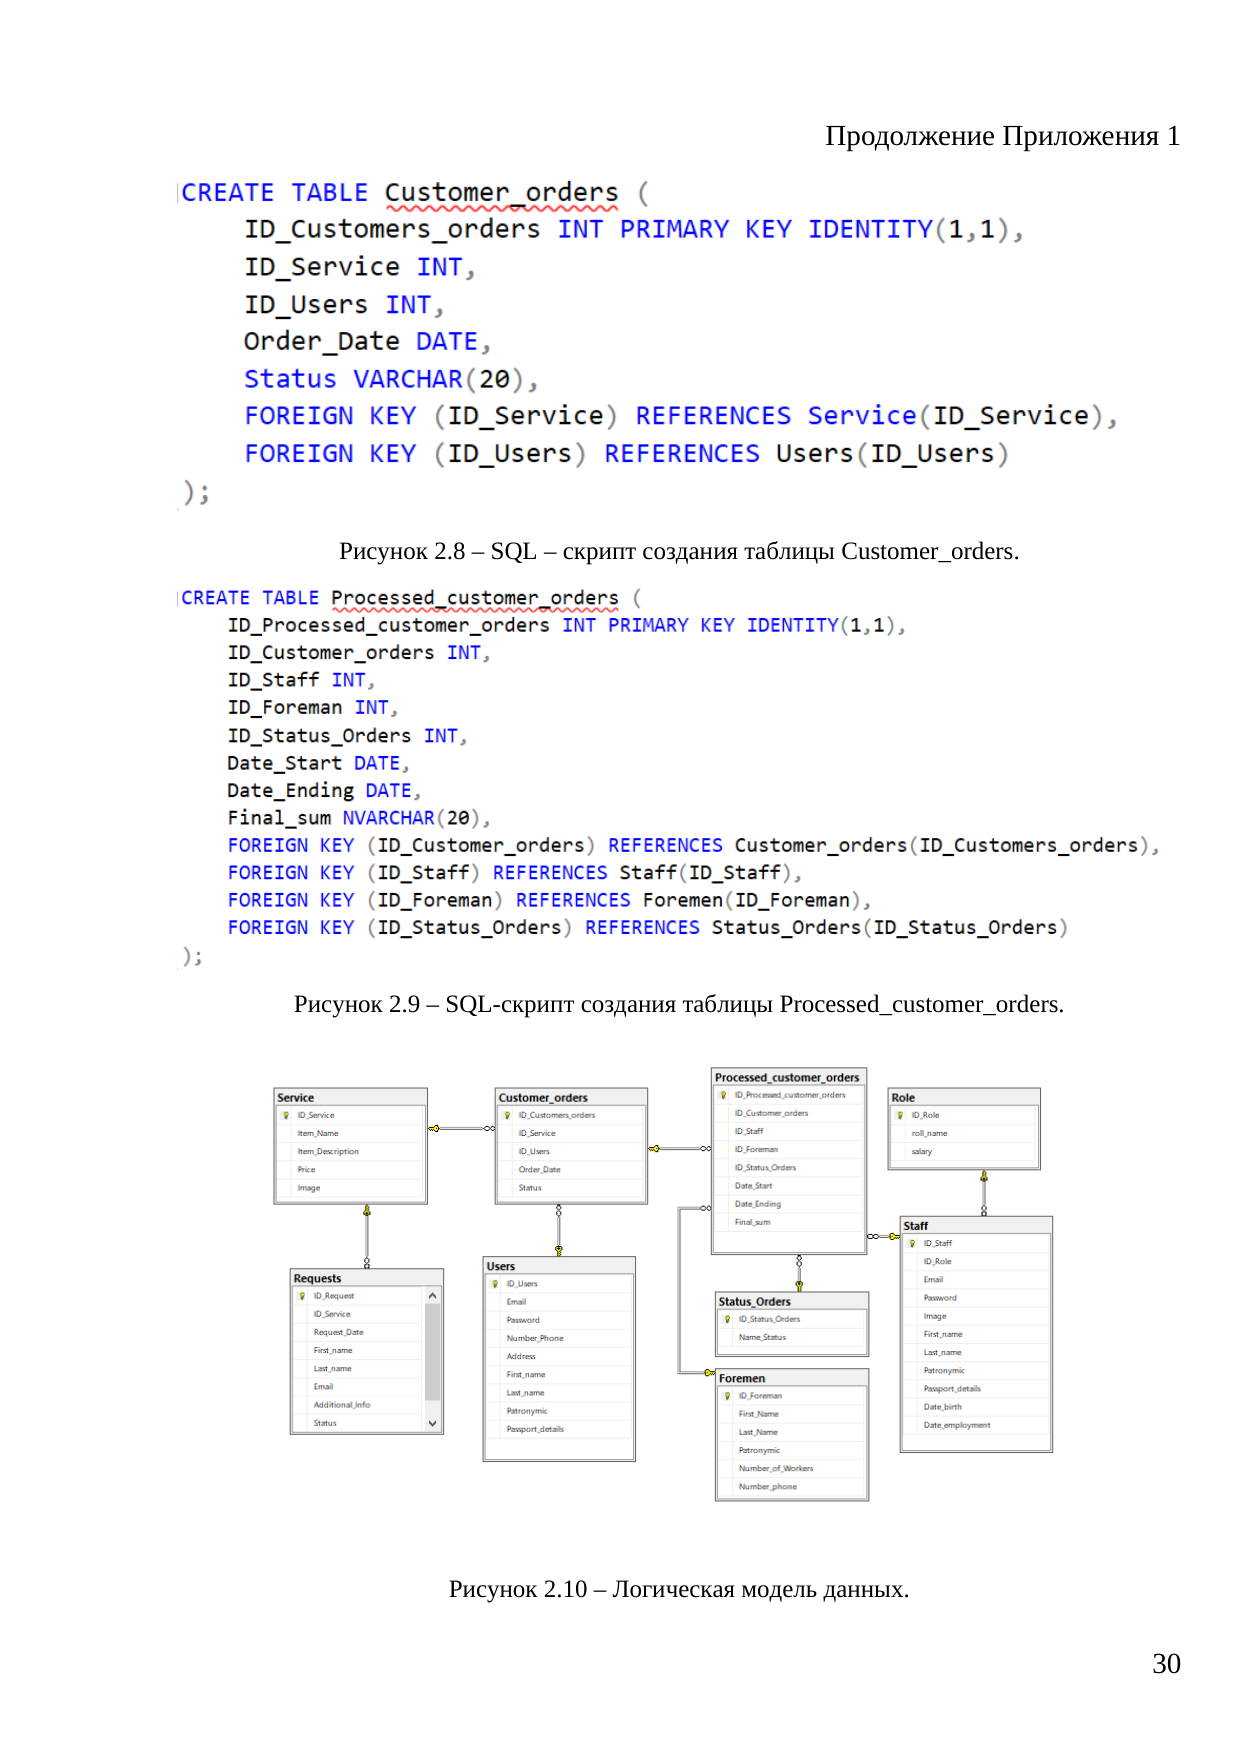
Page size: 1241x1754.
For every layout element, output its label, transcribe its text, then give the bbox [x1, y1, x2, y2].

text Рисунок 2.10 – Логическая модель данных. [177, 1574, 1181, 1602]
text Рисунок 2.9 – SQL-скрипт создания таблицы Processed_customer_orders. [177, 989, 1181, 1018]
text Продолжение Приложения 1 [177, 118, 1181, 152]
picture [225, 1032, 1134, 1557]
picture [177, 579, 1182, 973]
picture [177, 168, 1182, 520]
text Рисунок 2.8 – SQL – скрипт создания таблицы Customer_orders. [177, 536, 1181, 565]
